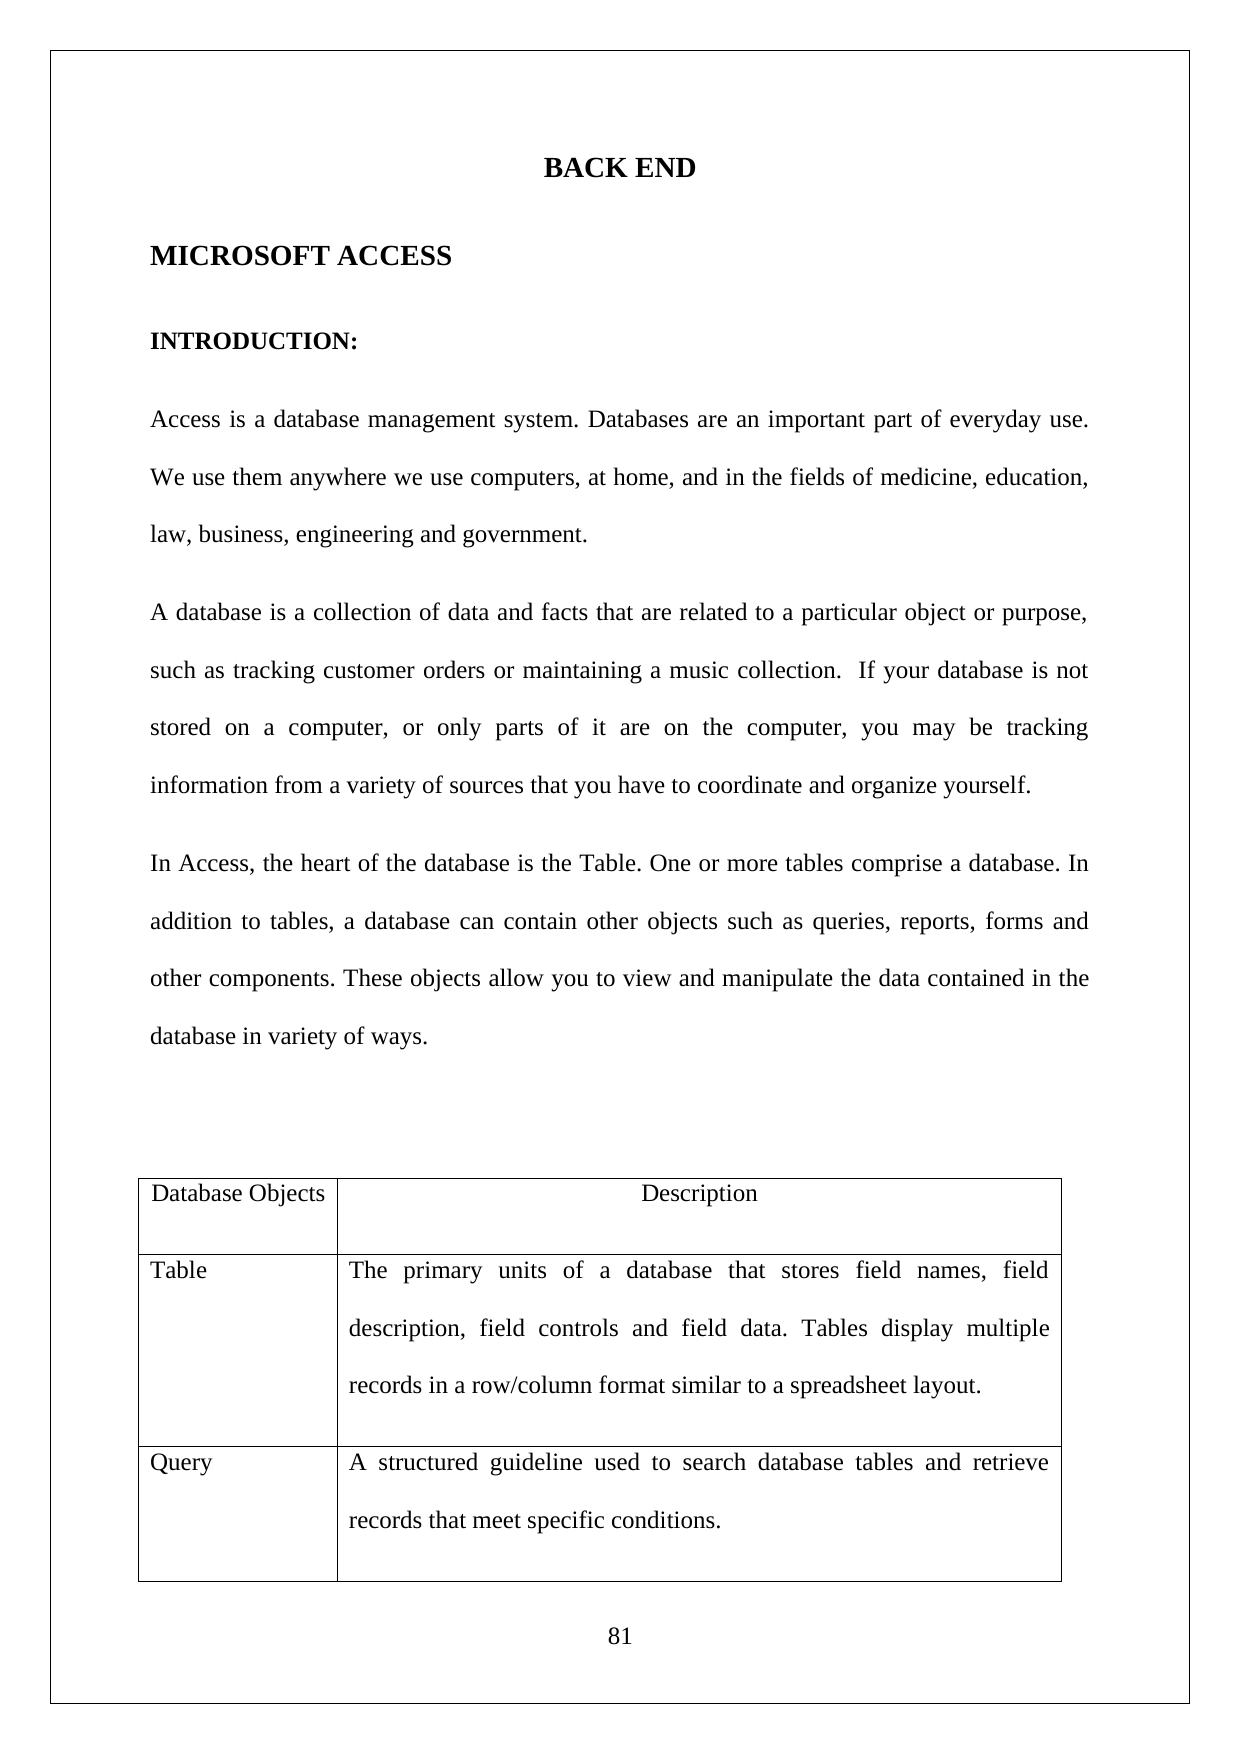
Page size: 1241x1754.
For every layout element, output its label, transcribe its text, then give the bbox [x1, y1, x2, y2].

text INTRODUCTION: [150, 326, 1090, 354]
table_header Description [338, 1179, 1061, 1254]
table_cell The primary units of a database that stores field names, field description, field controls and field data. Tables display multiple records in a row/column format similar to a spreadsheet layout. [338, 1255, 1061, 1446]
text In Access, the heart of the database is the Table. One or more tables comprise a database. In addition to tables, a database can contain other objects such as queries, reports, forms and other components. These objects allow you to view and manipulate the data contained in the database in variety of ways. [150, 848, 1090, 1049]
table_cell Table [139, 1255, 337, 1446]
table_header Database Objects [139, 1179, 337, 1254]
text Access is a database management system. Databases are an important part of everyday use. We use them anywhere we use computers, at home, and in the fields of medicine, education, law, business, engineering and government. [150, 404, 1090, 548]
table_cell Query [139, 1447, 337, 1581]
text MICROSOFT ACCESS [150, 238, 1090, 271]
text BACK END [150, 150, 1090, 183]
text A database is a collection of data and facts that are related to a particular object or purpose, such as tracking customer orders or maintaining a music collection. If your database is not stored on a computer, or only parts of it are on the computer, you may be tracking information from a variety of sources that you have to coordinate and organize yourself. [150, 597, 1090, 799]
table_cell A structured guideline used to search database tables and retrieve records that meet specific conditions. [338, 1447, 1061, 1581]
